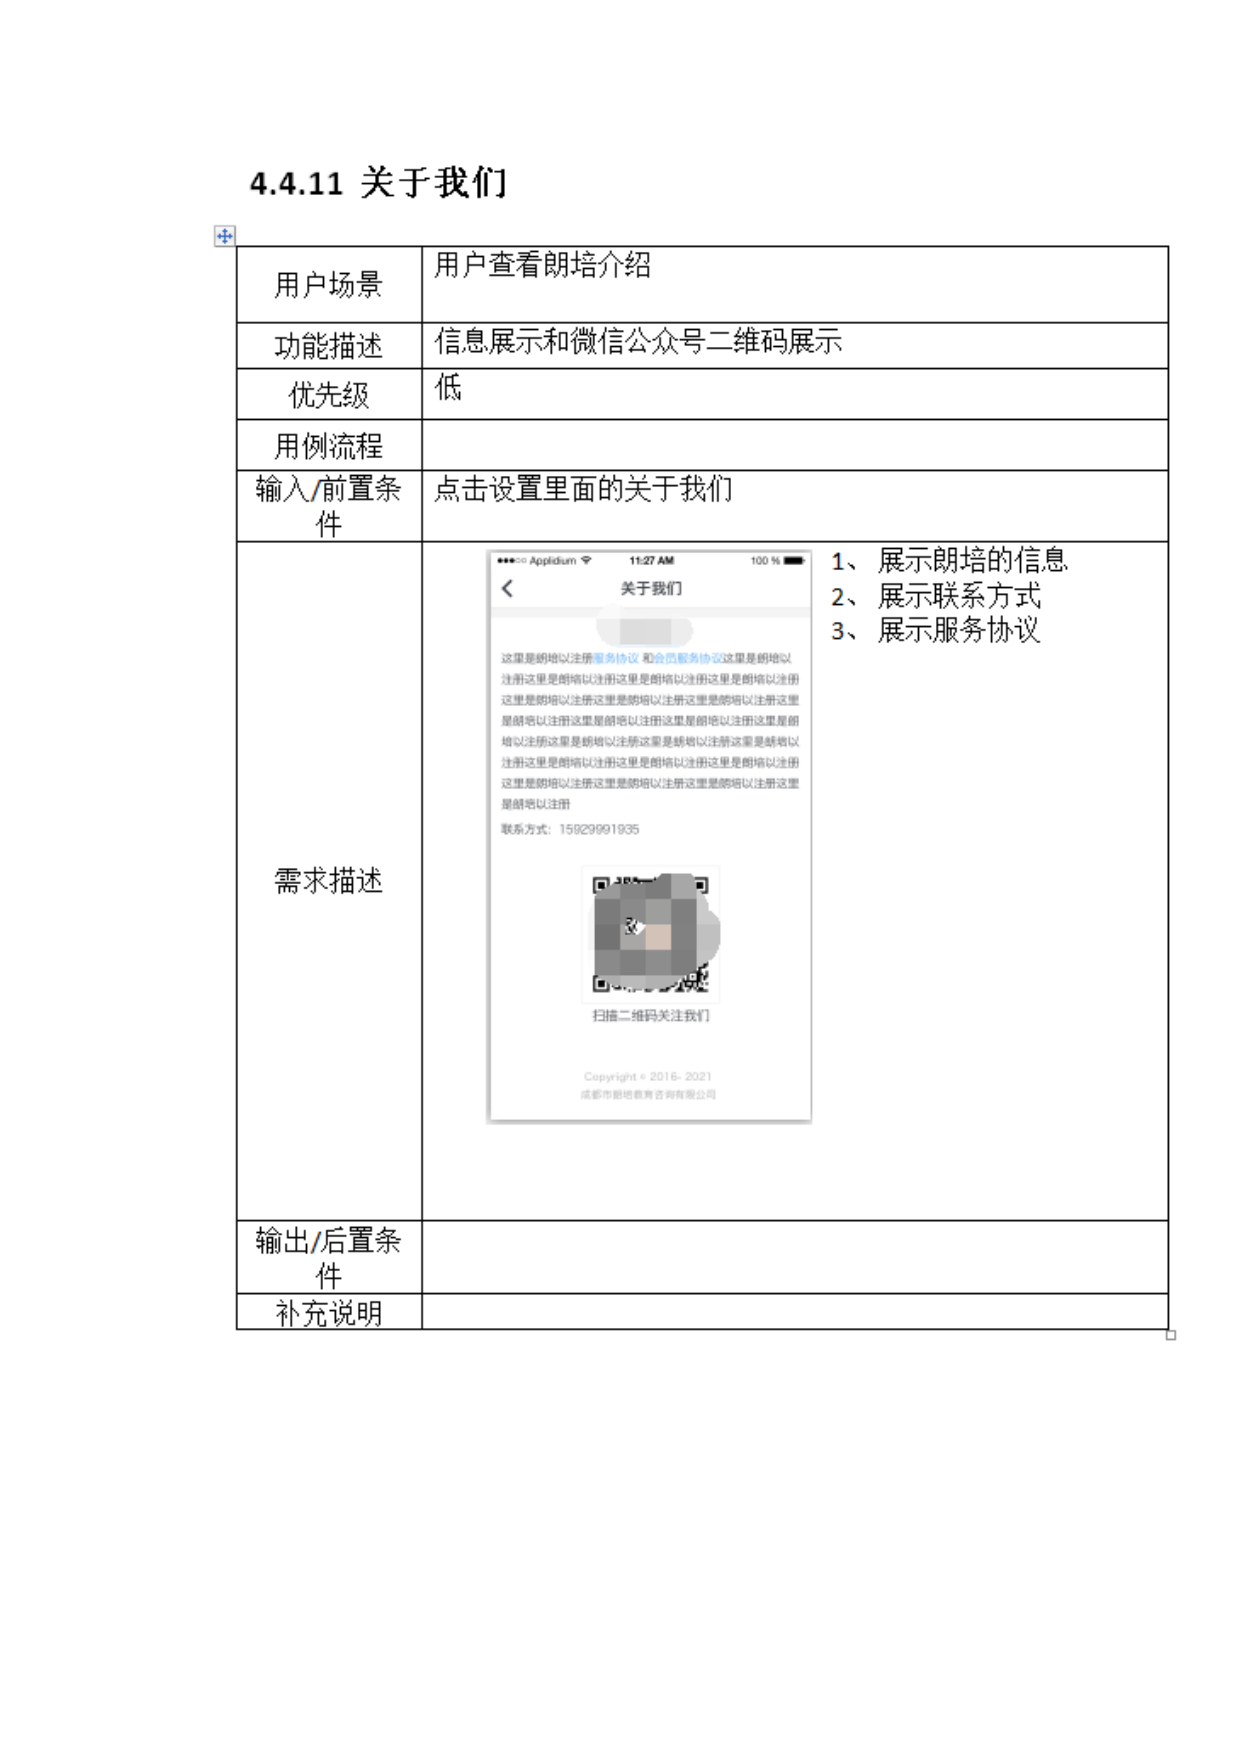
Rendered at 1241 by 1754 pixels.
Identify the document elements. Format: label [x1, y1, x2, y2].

picture [187, 162, 1189, 1361]
